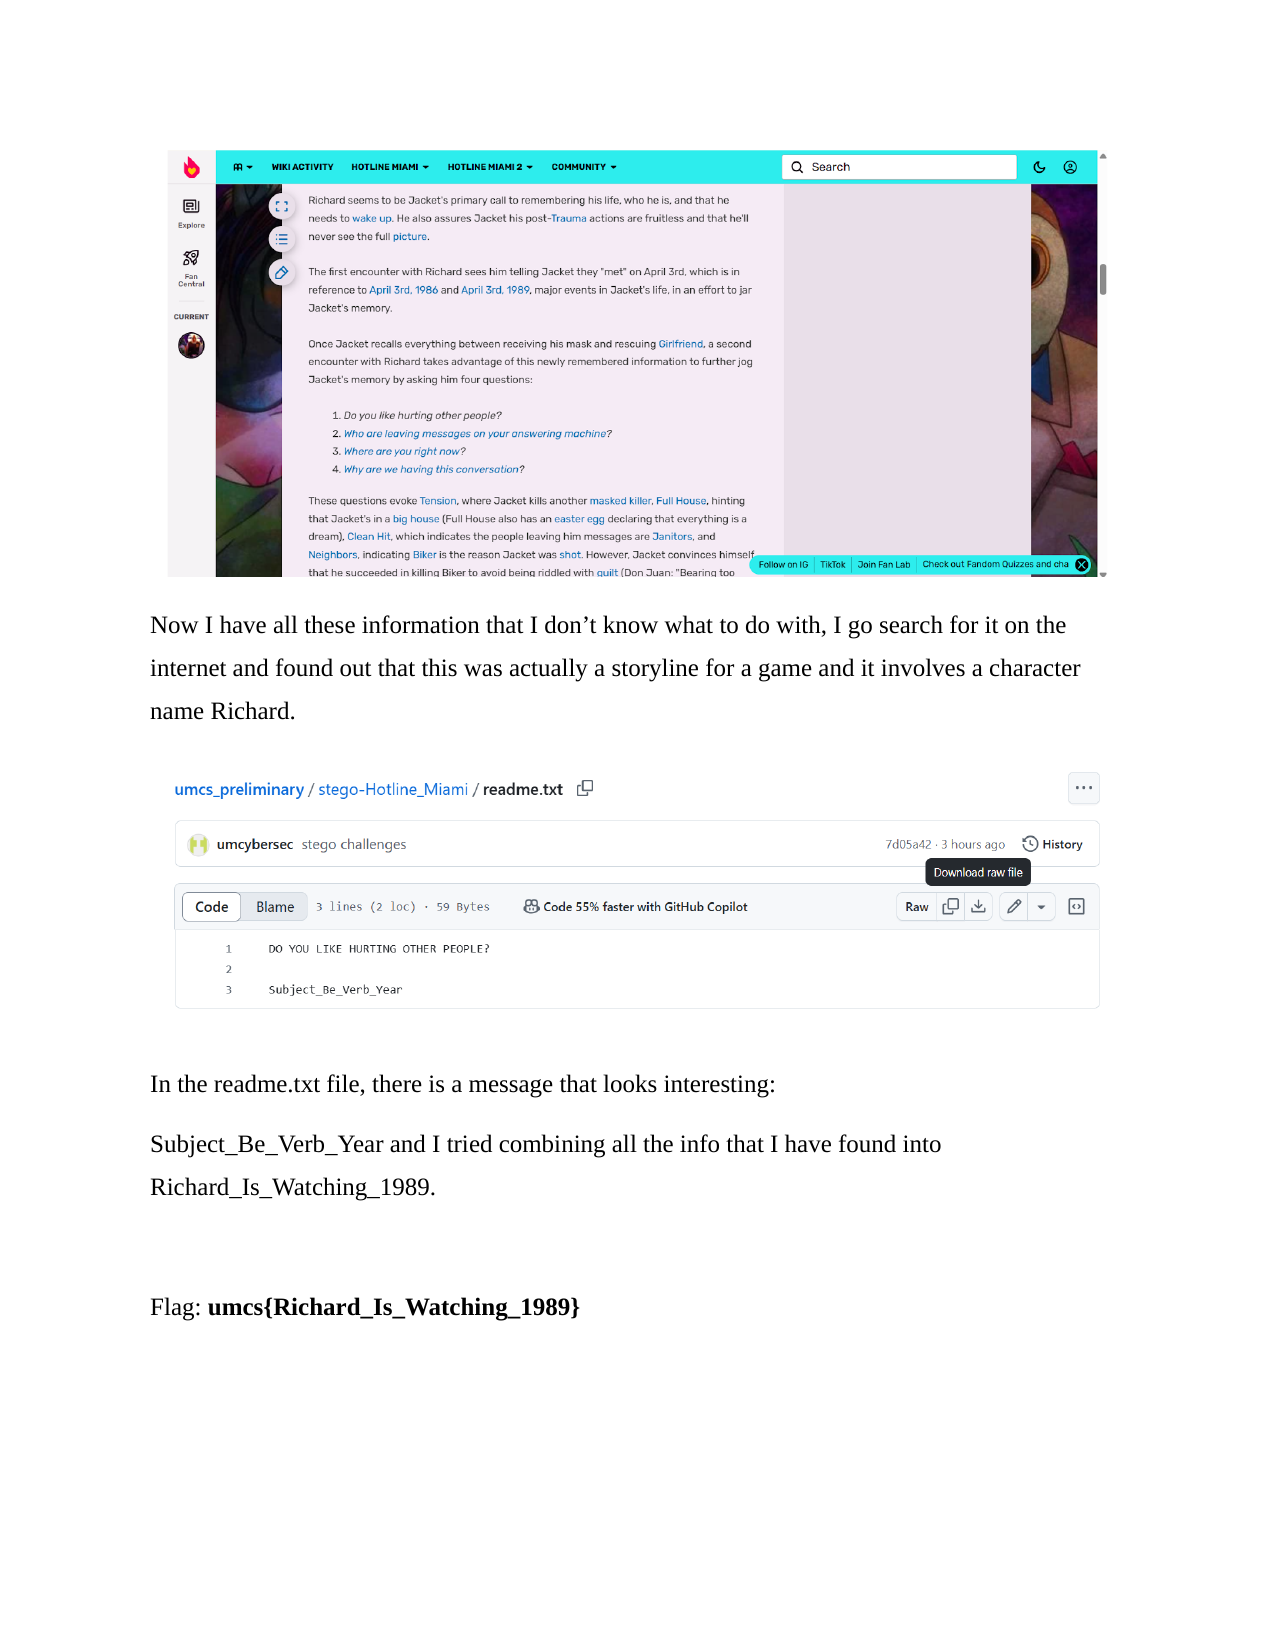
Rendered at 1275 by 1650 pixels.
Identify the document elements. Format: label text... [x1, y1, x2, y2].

picture [167, 756, 1108, 1036]
text Flag: umcs{Richard_Is_Watching_1989} [150, 1292, 1125, 1321]
text Now I have all these information that I don’t know what to do with, I go search for it on the internet and found out that this was actually a storyline for a game and it involves a character name Richard. [150, 610, 1125, 725]
text In the readme.txt file, there is a message that looks interesting: [150, 1069, 1125, 1098]
picture [167, 150, 1108, 577]
text Subject_Be_Verb_Year and I tried combining all the info that I have found into Richard_Is_Watching_1989. [150, 1129, 1125, 1201]
